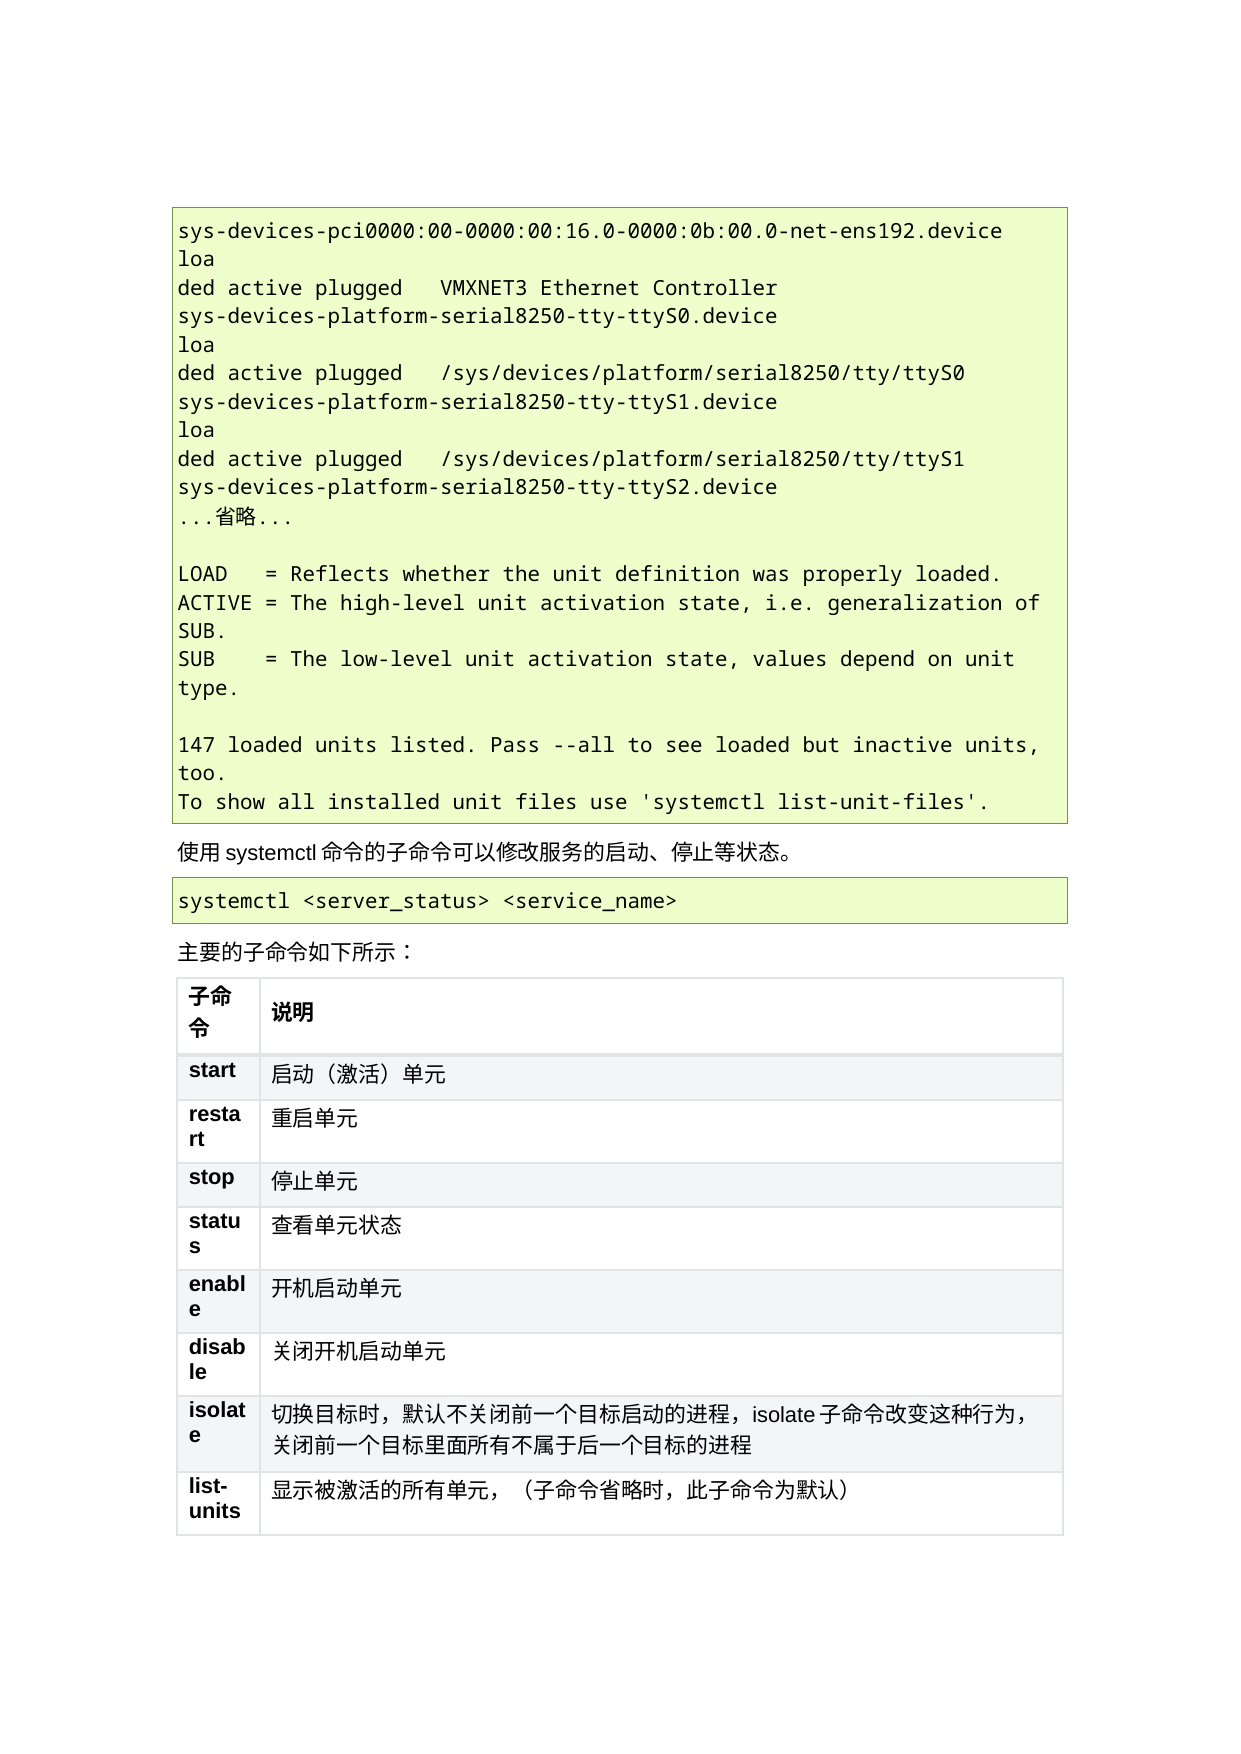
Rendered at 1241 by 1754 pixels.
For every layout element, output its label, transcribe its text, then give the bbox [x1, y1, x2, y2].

table_header 说明 [261, 979, 1062, 1053]
table_cell 查看单元状态 [261, 1208, 1062, 1269]
table_cell isolate [178, 1397, 259, 1471]
table_cell 关闭开机启动单元 [261, 1334, 1062, 1395]
table_cell disable [178, 1334, 259, 1395]
table_cell status [178, 1208, 259, 1269]
table_cell 开机启动单元 [261, 1271, 1062, 1332]
table_cell 启动（激活）单元 [261, 1057, 1062, 1099]
table_cell 显示被激活的所有单元，（子命令省略时，此子命令为默认） [261, 1473, 1062, 1533]
text 使用systemctl命令的子命令可以修改服务的启动、停止等状态。 [177, 835, 1063, 867]
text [173, 208, 1067, 823]
text 主要的子命令如下所示： [177, 935, 1063, 966]
table_cell 切换目标时，默认不关闭前一个目标启动的进程，isolate子命令改变这种行为，关闭前一个目标里面所有不属于后一个目标的进程 [261, 1397, 1062, 1471]
table_cell stop [178, 1164, 259, 1206]
table_cell 停止单元 [261, 1164, 1062, 1206]
table_cell start [178, 1057, 259, 1099]
table_cell 重启单元 [261, 1101, 1062, 1162]
table_cell restart [178, 1101, 259, 1162]
table_cell enable [178, 1271, 259, 1332]
table_cell list-units [178, 1473, 259, 1533]
table_header 子命令 [178, 979, 259, 1053]
text systemctl <server_status> <service_name> [173, 878, 1067, 923]
